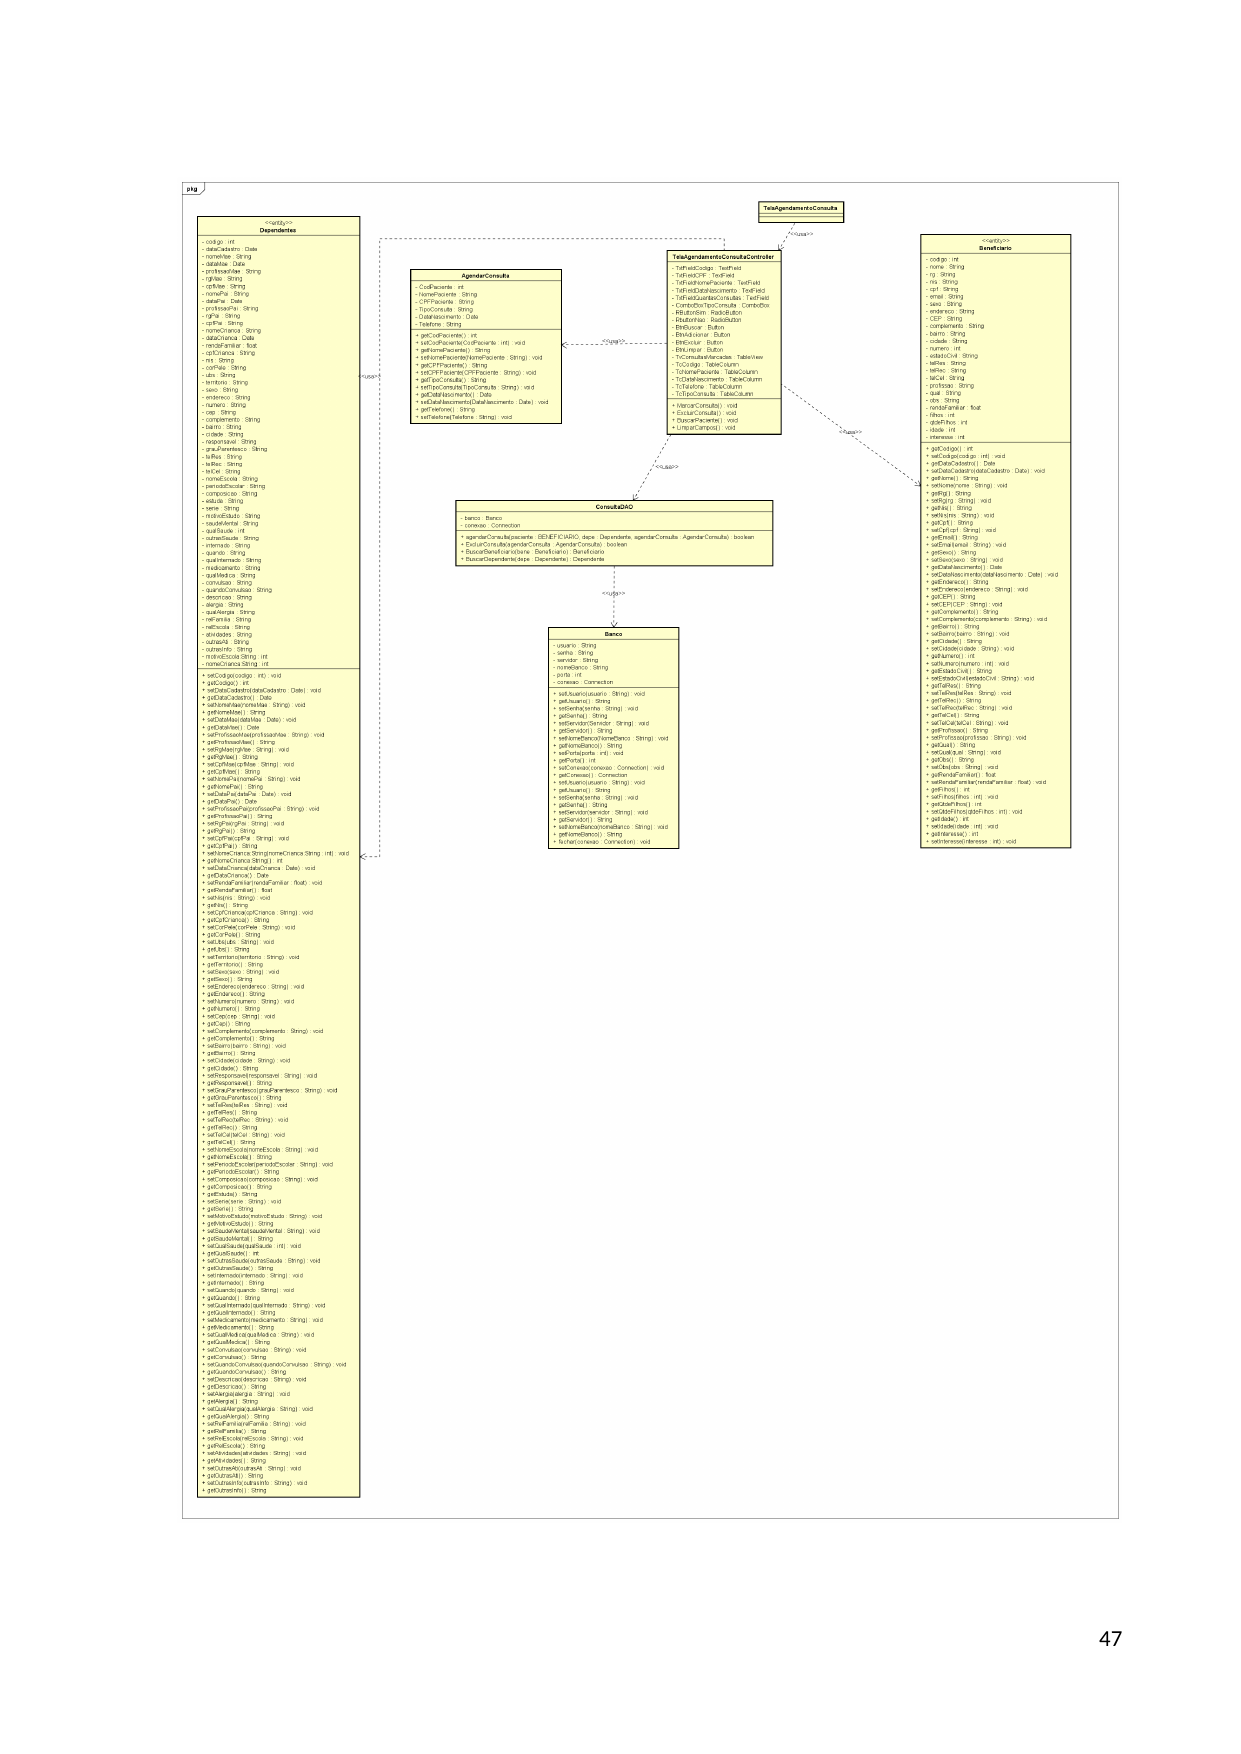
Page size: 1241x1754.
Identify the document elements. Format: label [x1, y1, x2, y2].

picture [177, 177, 1123, 1523]
